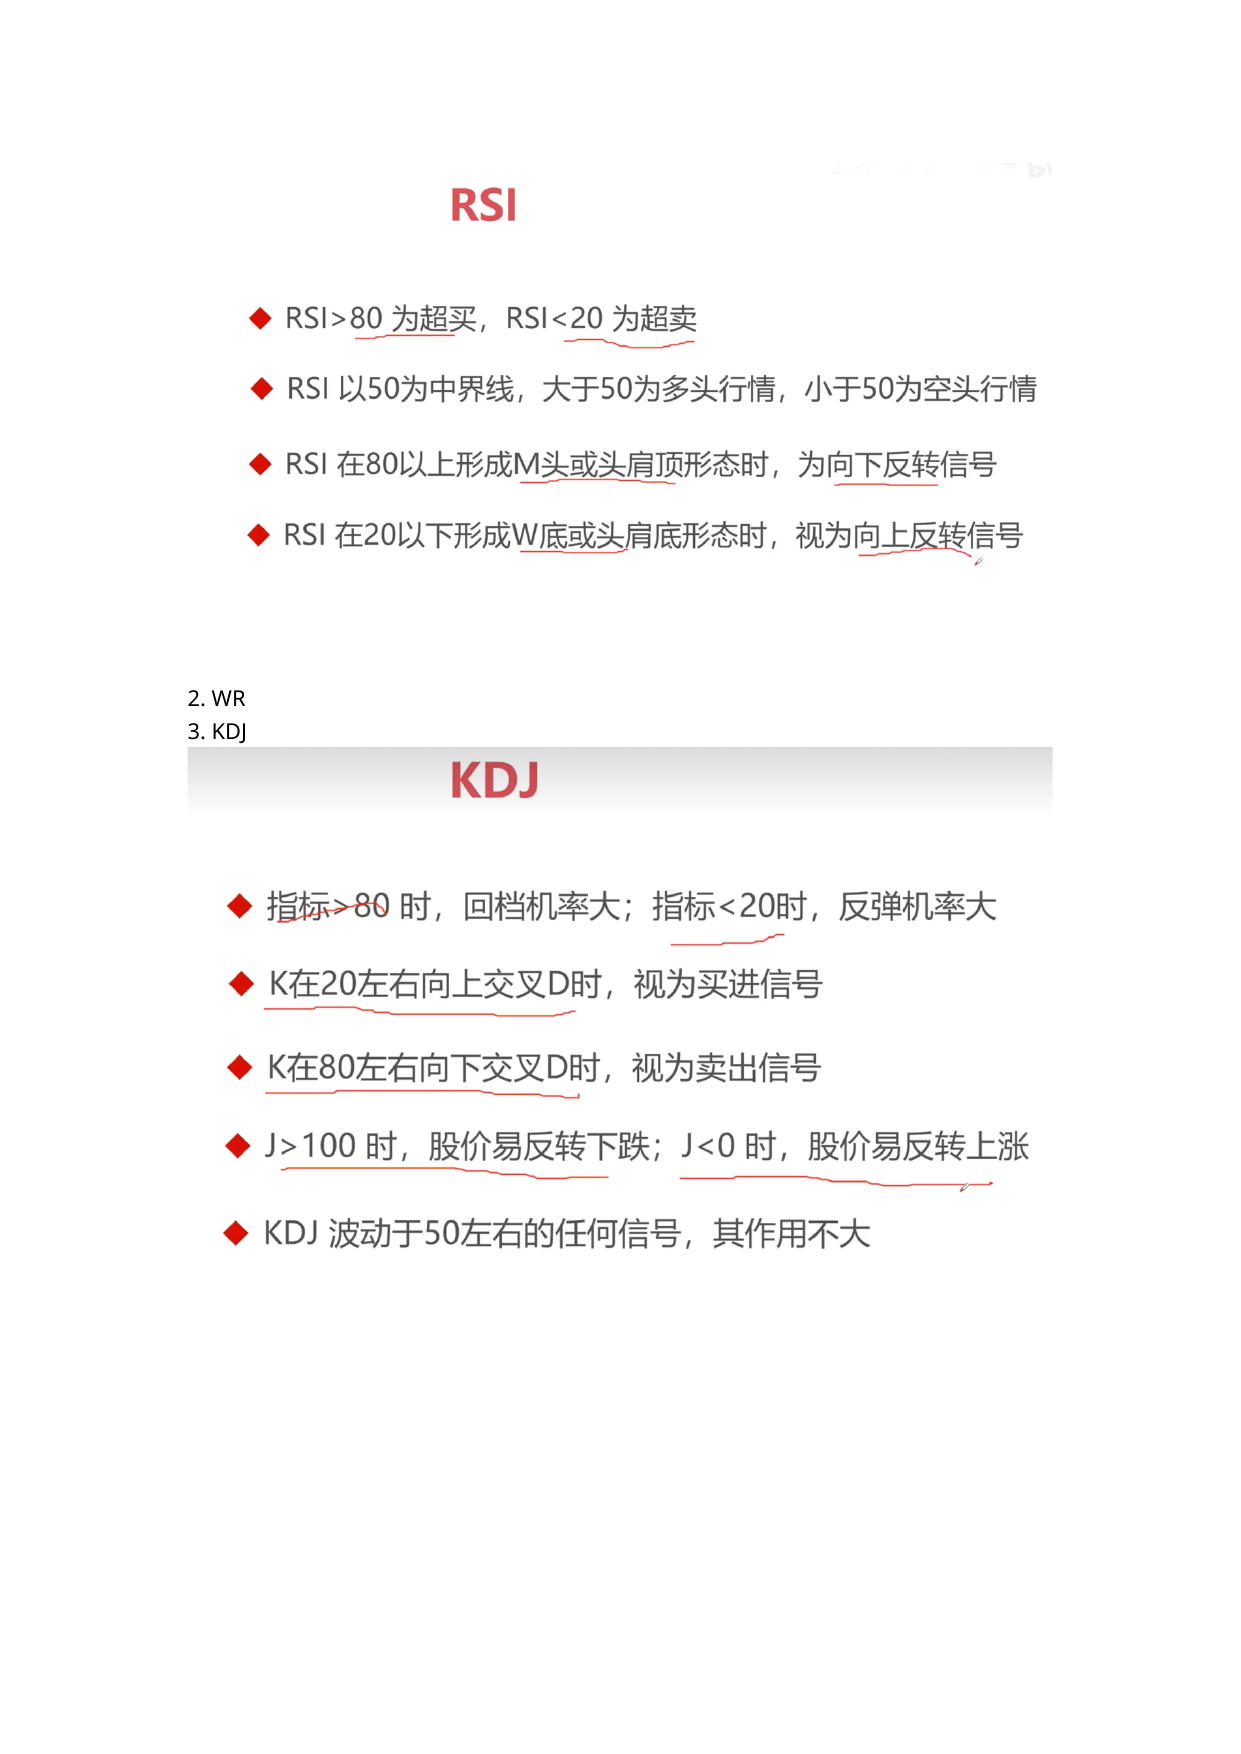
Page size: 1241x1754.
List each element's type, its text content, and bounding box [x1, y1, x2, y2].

picture [187, 162, 1053, 622]
text 3. KDJ [187, 714, 1053, 747]
text 2. WR [187, 682, 1053, 714]
picture [187, 747, 1053, 1262]
